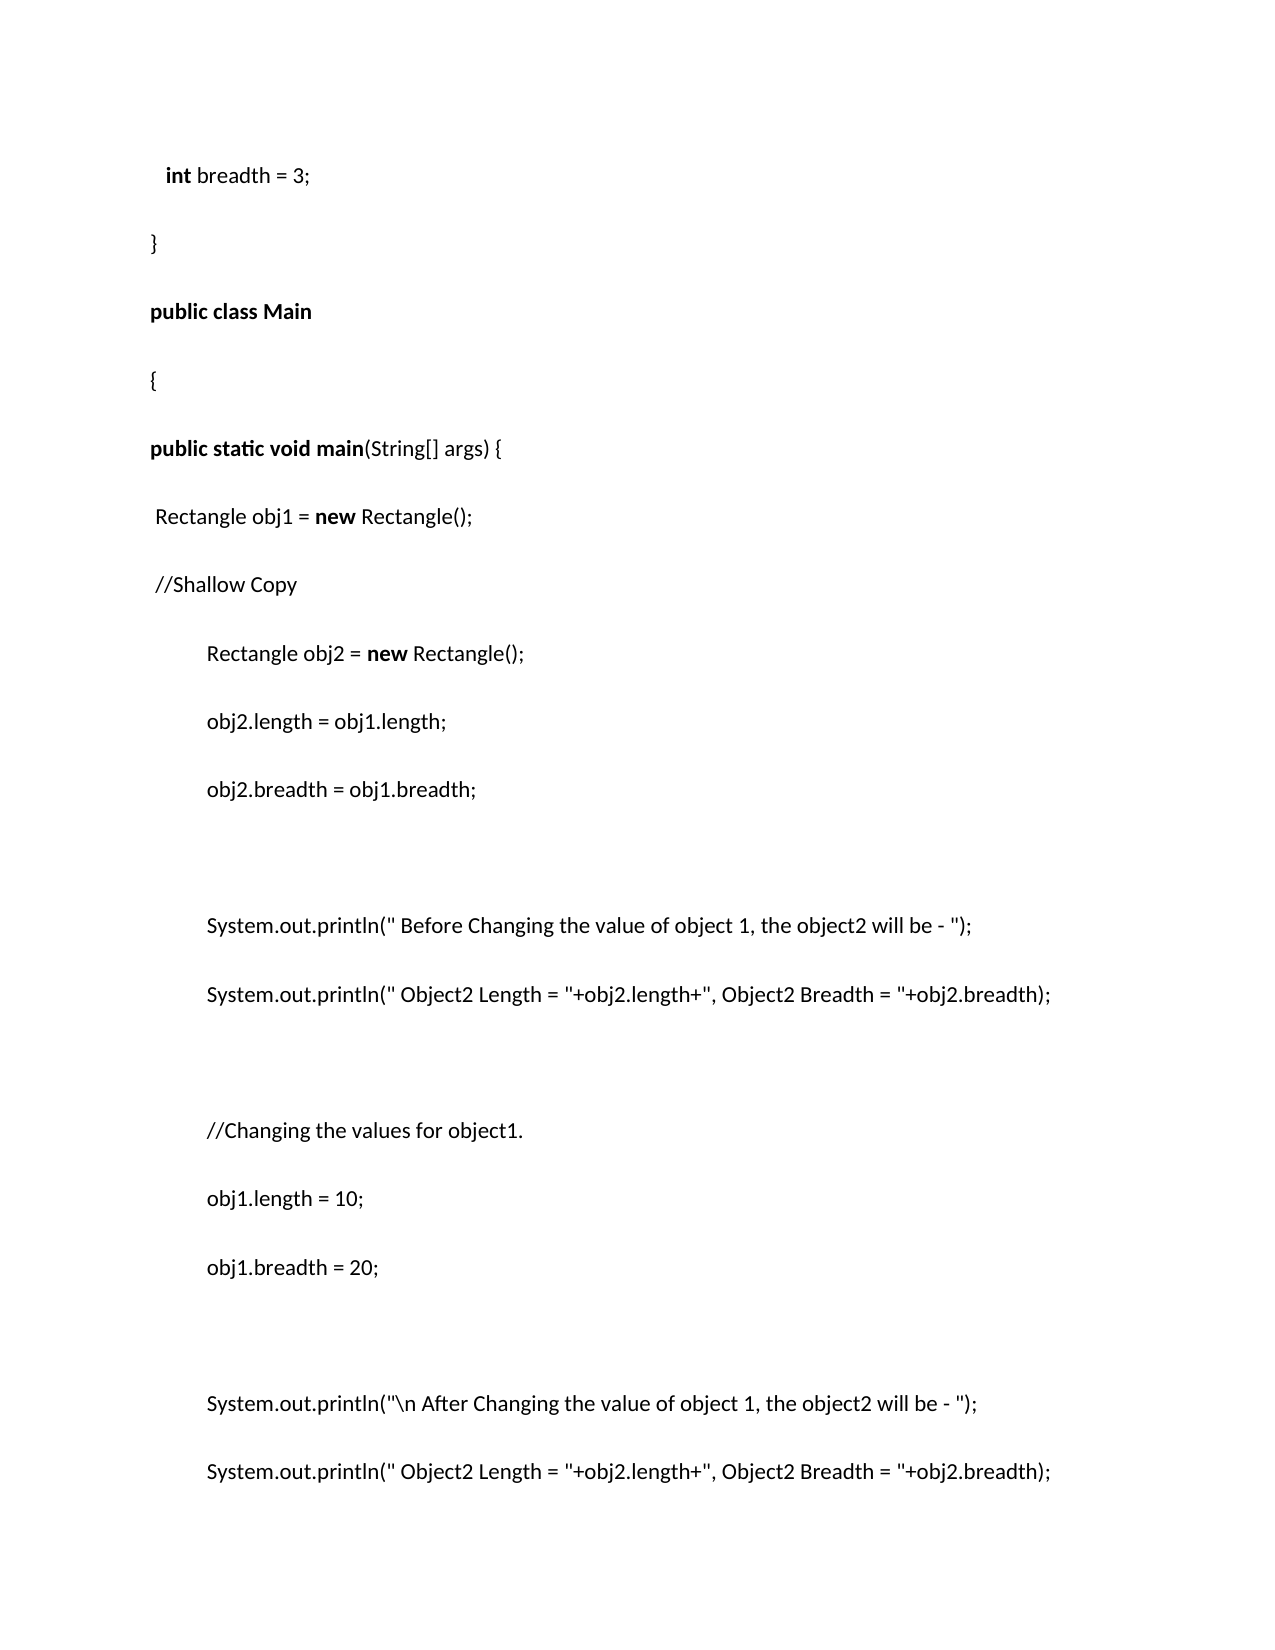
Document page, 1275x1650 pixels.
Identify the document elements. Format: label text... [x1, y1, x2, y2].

text int breadth = 3; [150, 150, 1125, 189]
text public class Main [150, 286, 1125, 326]
text obj1.breadth = 20; [150, 1242, 1125, 1281]
text public static void main(String[] args) { [150, 423, 1125, 462]
text System.out.println(" Object2 Length = "+obj2.length+", Object2 Breadth = "+obj2.breadth); [150, 1446, 1125, 1485]
text System.out.println(" Before Changing the value of object 1, the object2 will be - "); [150, 901, 1125, 939]
text obj2.length = obj1.length; [150, 696, 1125, 735]
text System.out.println(" Object2 Length = "+obj2.length+", Object2 Breadth = "+obj2.breadth); [150, 969, 1125, 1008]
text Rectangle obj1 = new Rectangle(); [150, 491, 1125, 530]
text System.out.println("\n After Changing the value of object 1, the object2 will be - "); [150, 1378, 1125, 1417]
text //Shallow Copy [150, 559, 1125, 598]
text { [150, 355, 1125, 394]
text obj1.length = 10; [150, 1173, 1125, 1212]
text //Changing the values for object1. [150, 1105, 1125, 1144]
text Rectangle obj2 = new Rectangle(); [150, 628, 1125, 667]
text } [150, 218, 1125, 257]
text obj2.breadth = obj1.breadth; [150, 764, 1125, 803]
